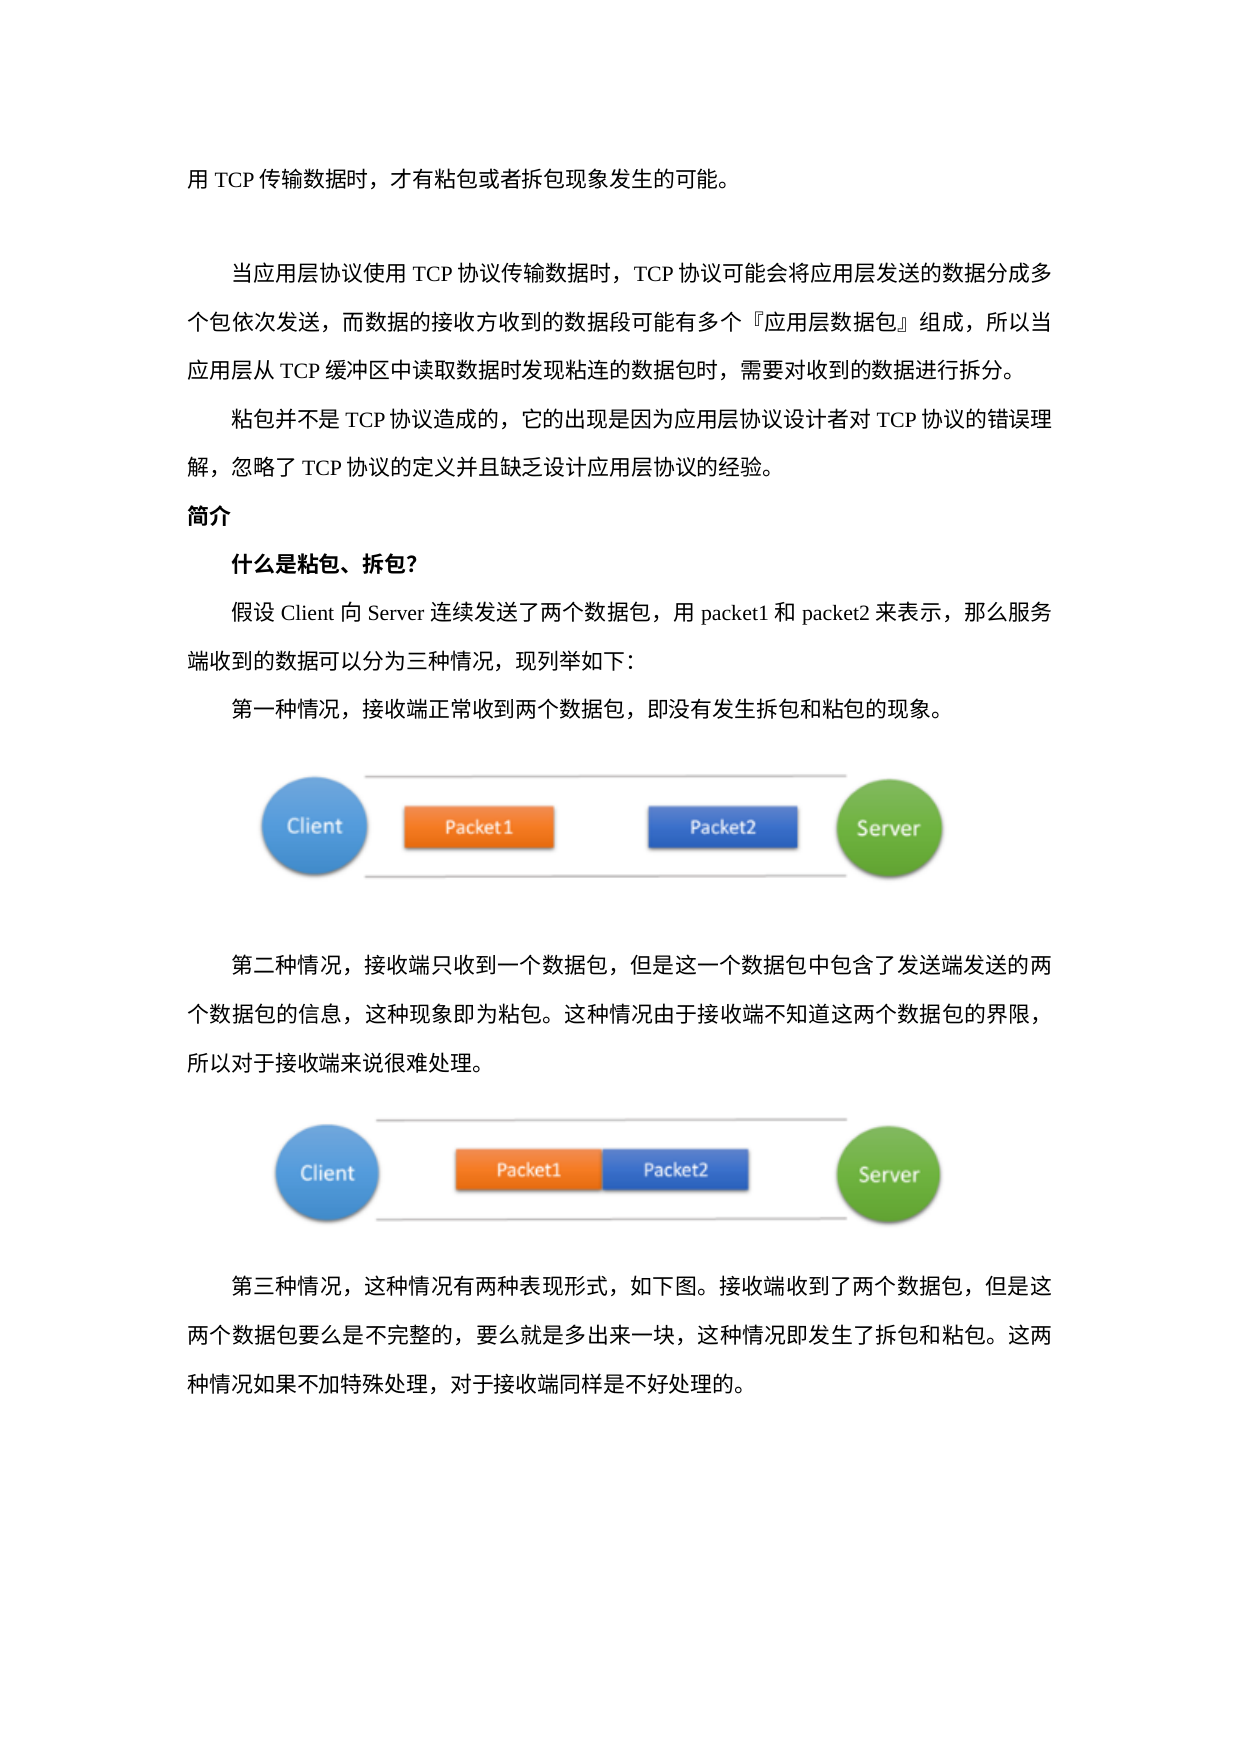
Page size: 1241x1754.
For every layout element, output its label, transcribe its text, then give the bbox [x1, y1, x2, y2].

text 当应用层协议使用 TCP 协议传输数据时，TCP 协议可能会将应用层发送的数据分成多个包依次发送，而数据的接收方收到的数据段可能有多个『应用层数据包』组成，所以当应用层从 TCP 缓冲区中读取数据时发现粘连的数据包时，需要对收到的数据进行拆分。 [187, 255, 1053, 385]
text 第一种情况，接收端正常收到两个数据包，即没有发生拆包和粘包的现象。 [187, 692, 1053, 724]
text 第二种情况，接收端只收到一个数据包，但是这一个数据包中包含了发送端发送的两个数据包的信息，这种现象即为粘包。这种情况由于接收端不知道这两个数据包的界限，所以对于接收端来说很难处理。 [187, 948, 1053, 1078]
text 假设 Client 向 Server 连续发送了两个数据包，用 packet1 和 packet2 来表示，那么服务端收到的数据可以分为三种情况，现列举如下： [187, 595, 1053, 676]
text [187, 162, 1053, 194]
text 第三种情况，这种情况有两种表现形式，如下图。接收端收到了两个数据包，但是这两个数据包要么是不完整的，要么就是多出来一块，这种情况即发生了拆包和粘包。这两种情况如果不加特殊处理，对于接收端同样是不好处理的。 [187, 1269, 1053, 1399]
picture [245, 1093, 995, 1255]
text 粘包并不是TCP协议造成的，它的出现是因为应用层协议设计者对 TCP 协议的错误理解，忽略了 TCP 协议的定义并且缺乏设计应用层协议的经验。 [187, 401, 1053, 482]
picture [246, 740, 995, 914]
subtitle 简介 [187, 498, 1053, 531]
text 什么是粘包、拆包？ [187, 547, 1053, 579]
